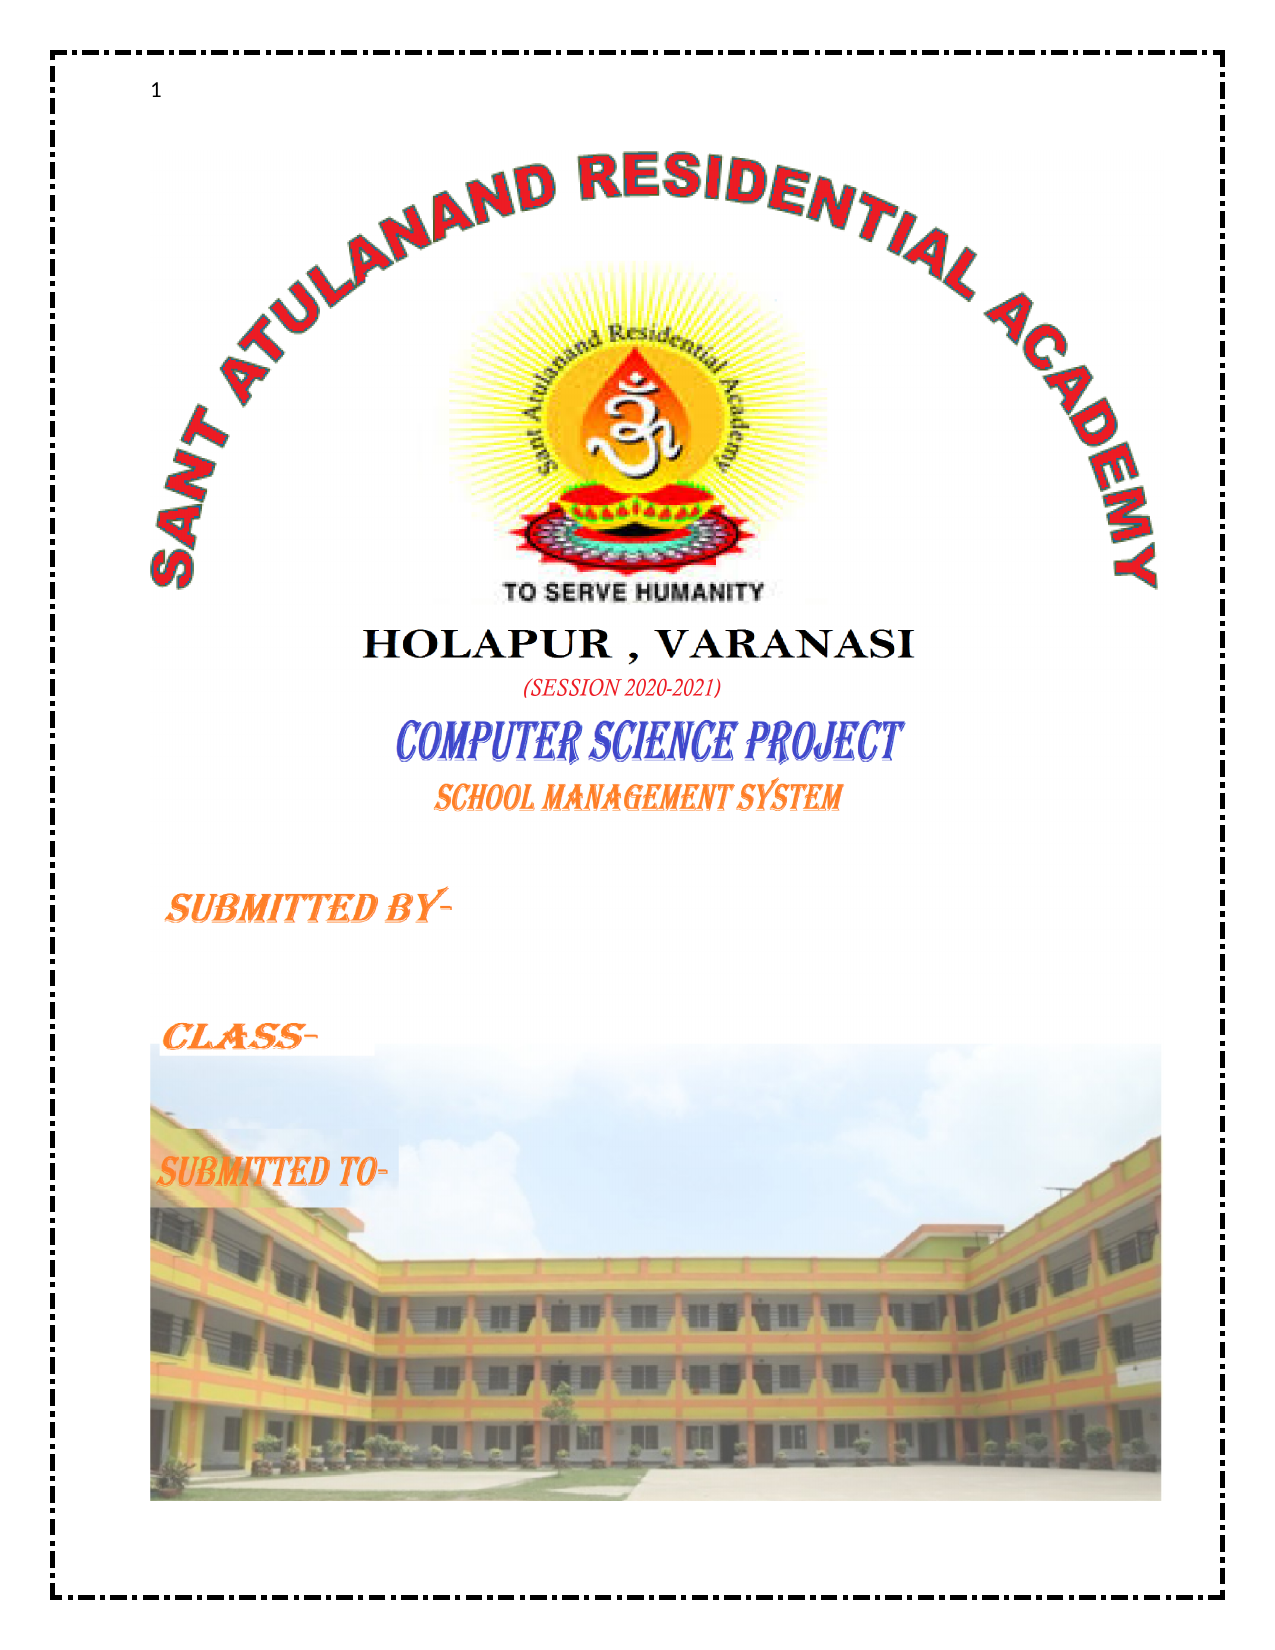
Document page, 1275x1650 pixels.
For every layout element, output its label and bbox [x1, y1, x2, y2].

picture [150, 150, 1164, 1501]
